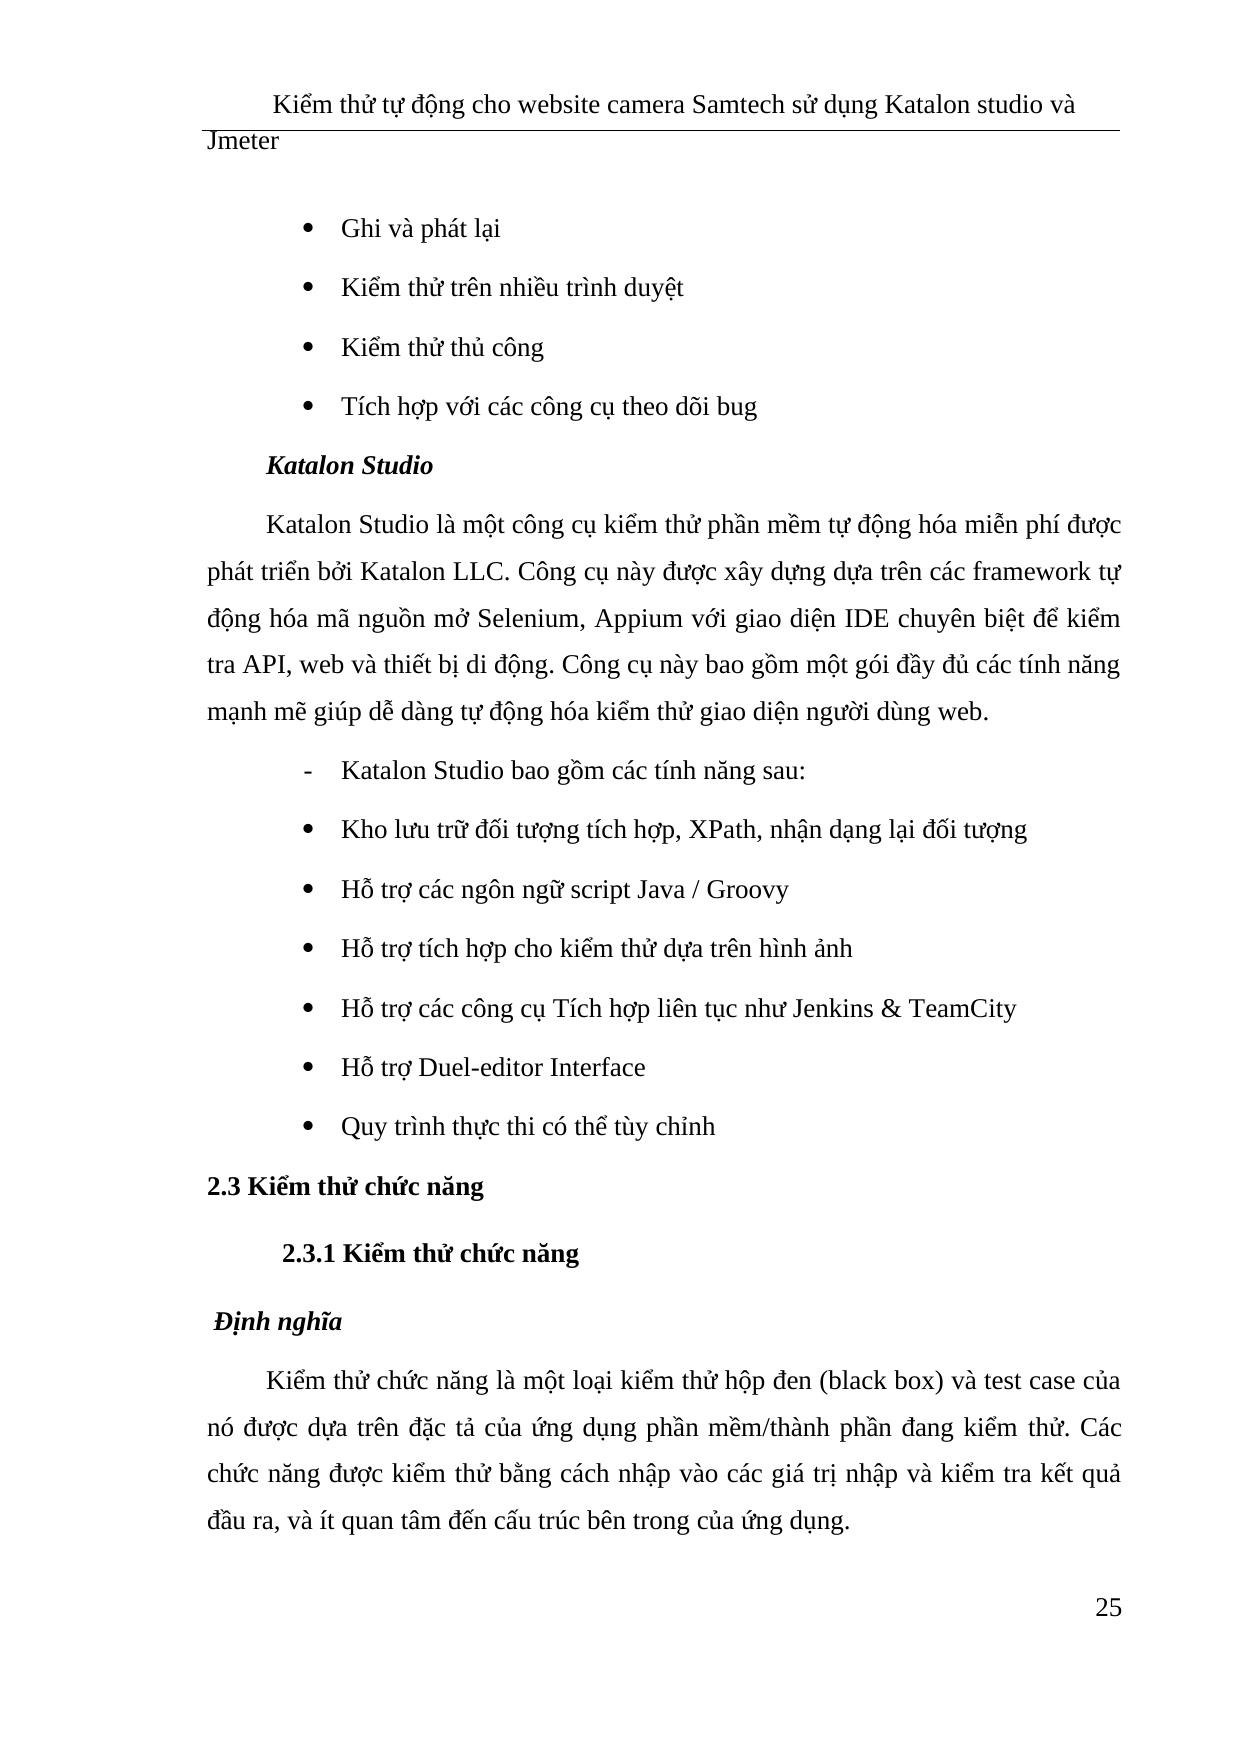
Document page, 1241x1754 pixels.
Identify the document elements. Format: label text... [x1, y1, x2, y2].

list Kho lưu trữ đối tượng tích hợp, XPath, nhận dạng lại đối tượng [303, 814, 1122, 845]
list Định nghĩa [207, 1305, 1122, 1336]
list Kiểm thử trên nhiều trình duyệt [303, 271, 1122, 303]
text 2.3 Kiểm thử chức năng [207, 1170, 1122, 1201]
list Hỗ trợ các ngôn ngữ script Java / Groovy [303, 873, 1122, 904]
list Ghi và phát lại [303, 212, 1122, 243]
list Katalon Studio bao gồm các tính năng sau: [303, 754, 1122, 786]
list Hỗ trợ các công cụ Tích hợp liên tục như Jenkins & TeamCity [303, 992, 1122, 1023]
text Kiểm thử chức năng là một loại kiểm thử hộp đen (black box) và test case của nó được dựa trên đặc tả của ứng dụng phần mềm/thành phần đang kiểm thử. Các chức năng được kiểm thử bằng cách nhập vào các giá trị nhập và kiểm tra kết quả đầu ra, và ít quan tâm đến cấu trúc bên trong của ứng dụng. [207, 1364, 1122, 1535]
list Hỗ trợ tích hợp cho kiểm thử dựa trên hình ảnh [303, 932, 1122, 964]
text Katalon Studio là một công cụ kiểm thử phần mềm tự động hóa miễn phí được phát triển bởi Katalon LLC. Công cụ này được xây dựng dựa trên các framework tự động hóa mã nguồn mở Selenium, Appium với giao diện IDE chuyên biệt để kiểm tra API, web và thiết bị di động. Công cụ này bao gồm một gói đầy đủ các tính năng mạnh mẽ giúp dễ dàng tự động hóa kiểm thử giao diện người dùng web. [207, 509, 1122, 726]
text Katalon Studio [207, 449, 1122, 481]
list 2.3.1 Kiểm thử chức năng [207, 1237, 1122, 1268]
list Quy trình thực thi có thể tùy chỉnh [303, 1111, 1122, 1142]
list Tích hợp với các công cụ theo dõi bug [303, 390, 1122, 421]
list Kiểm thử thủ công [303, 331, 1122, 362]
list Hỗ trợ Duel-editor Interface [303, 1051, 1122, 1082]
